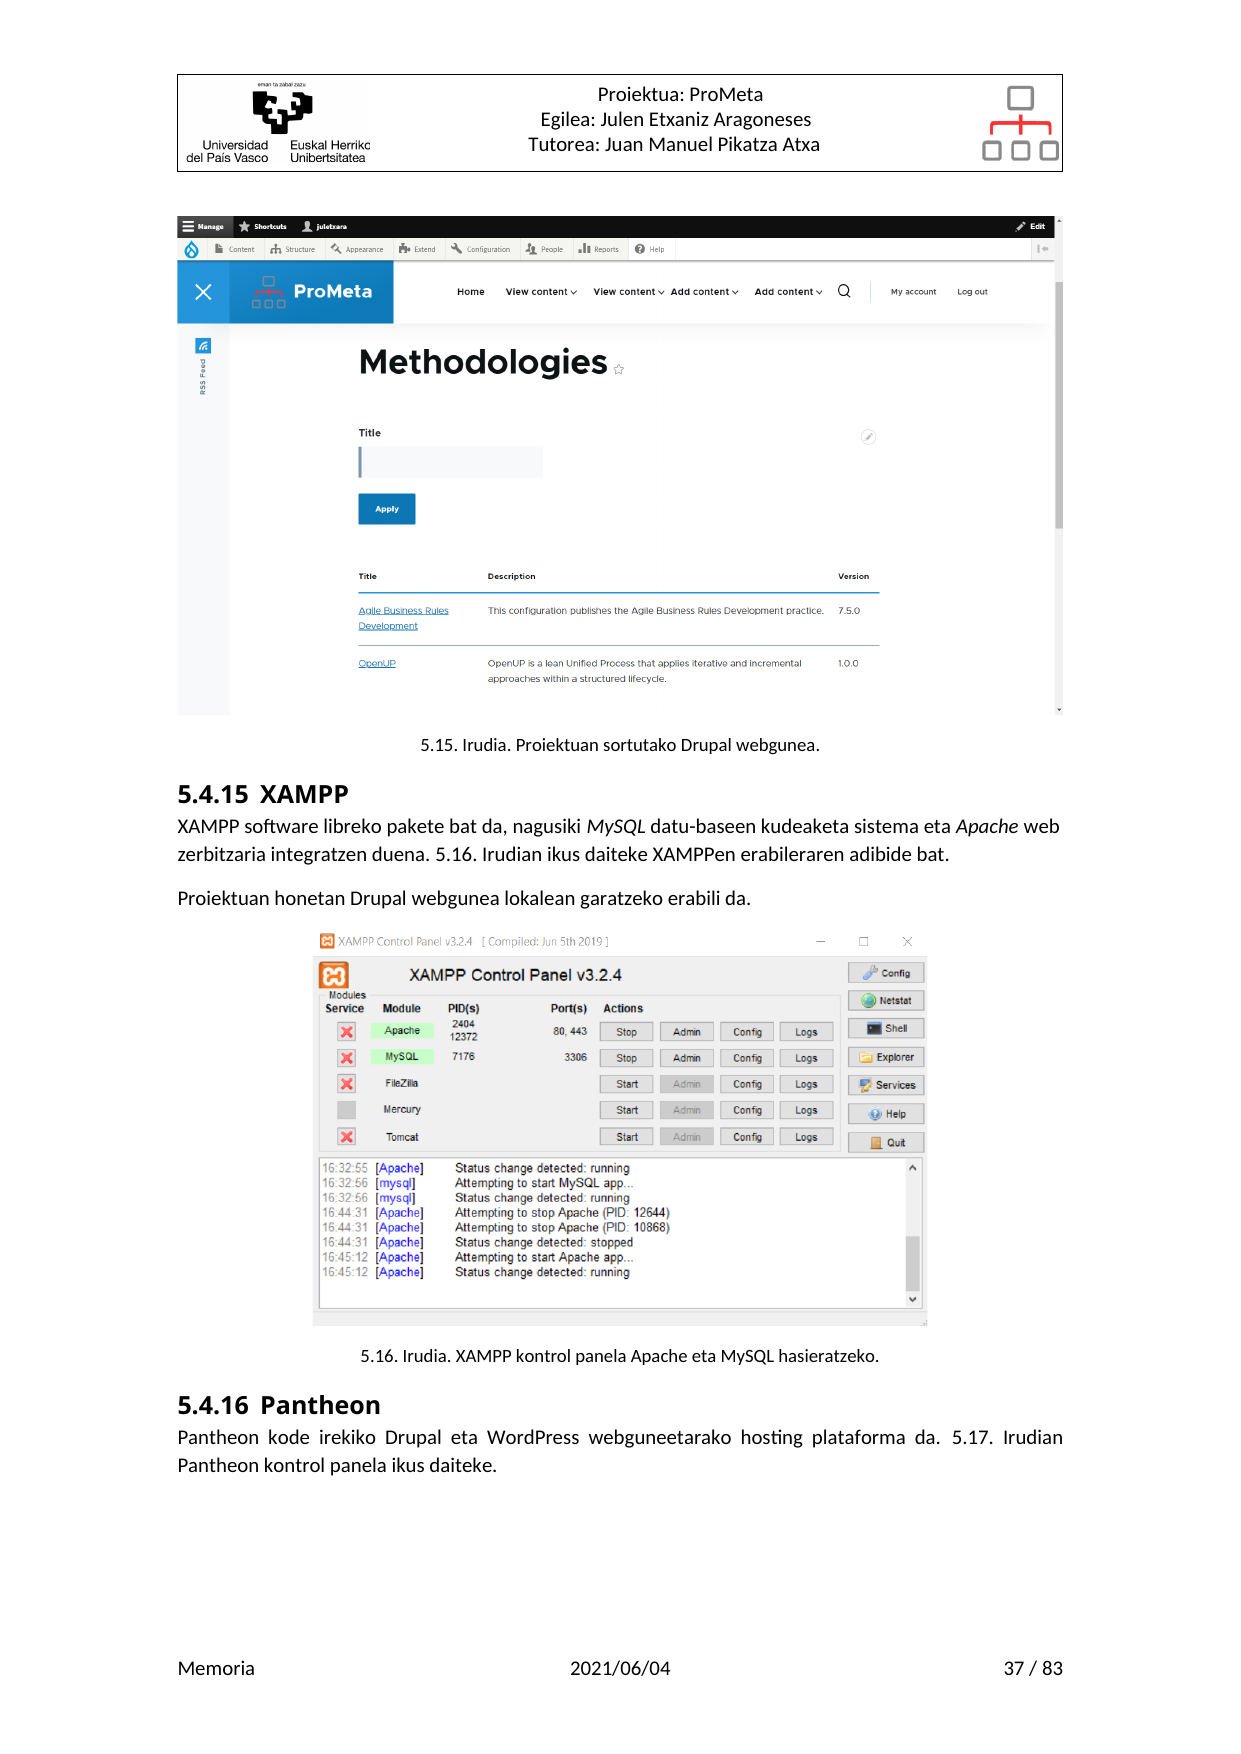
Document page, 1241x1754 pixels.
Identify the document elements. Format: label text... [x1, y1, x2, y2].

picture [177, 216, 1063, 715]
picture [182, 80, 370, 162]
subtitle Pantheon [177, 1388, 1063, 1422]
text Proiektuan honetan Drupal webgunea lokalean garatzeko erabili da. [177, 885, 1063, 910]
subtitle XAMPP [177, 777, 1063, 811]
picture [978, 80, 1060, 162]
picture [312, 928, 928, 1326]
